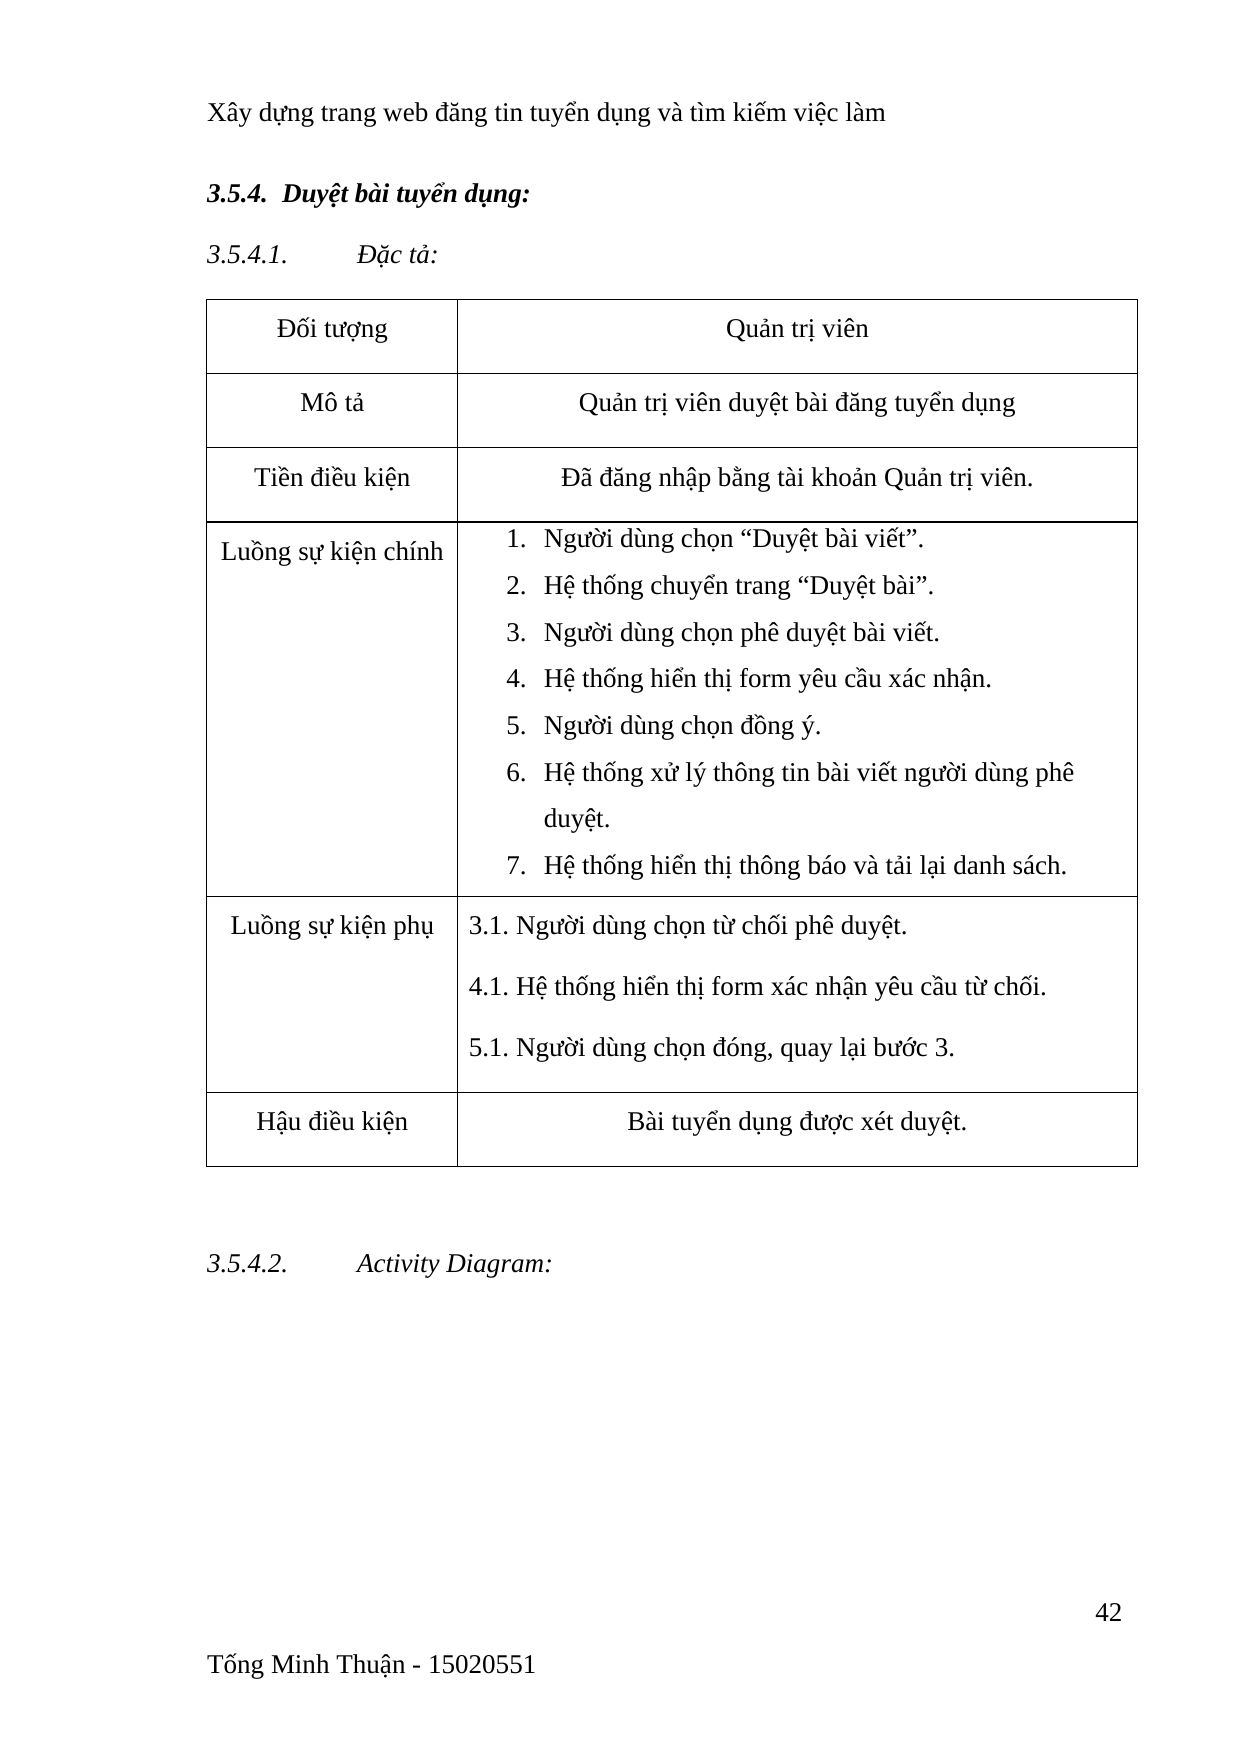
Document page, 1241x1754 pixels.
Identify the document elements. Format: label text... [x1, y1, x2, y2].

table_cell Mô tả [207, 374, 457, 447]
table_cell Bài tuyển dụng được xét duyệt. [458, 1093, 1137, 1166]
table_header Quản trị viên [458, 300, 1137, 373]
table_cell Quản trị viên duyệt bài đăng tuyển dụng [458, 374, 1137, 447]
table_cell Luồng sự kiện chính [207, 523, 457, 896]
table_cell Tiền điều kiện [207, 448, 457, 521]
text Duyệt bài tuyển dụng: [207, 177, 1122, 208]
text Activity Diagram: [207, 1247, 1122, 1278]
table_cell Hậu điều kiện [207, 1093, 457, 1166]
table_cell Luồng sự kiện phụ [207, 897, 457, 1092]
text Đặc tả: [207, 238, 1122, 269]
table_cell Đã đăng nhập bằng tài khoản Quản trị viên. [458, 448, 1137, 521]
table_cell Người dùng chọn “Duyệt bài viết”. Hệ thống chuyển trang “Duyệt bài”. Người dùng chọn phê duyệt bài viết. Hệ thống hiển thị form yêu cầu xác nhận. Người dùng chọn đồng ý. Hệ thống xử lý thông tin bài viết người dùng phê duyệt. Hệ thống hiển thị thông báo và tải lại danh sách. [458, 523, 1137, 896]
table_cell 3.1. Người dùng chọn từ chối phê duyệt. 4.1. Hệ thống hiển thị form xác nhận yêu cầu từ chối. 5.1. Người dùng chọn đóng, quay lại bước 3. [458, 897, 1137, 1092]
table_header Đối tượng [207, 300, 457, 373]
